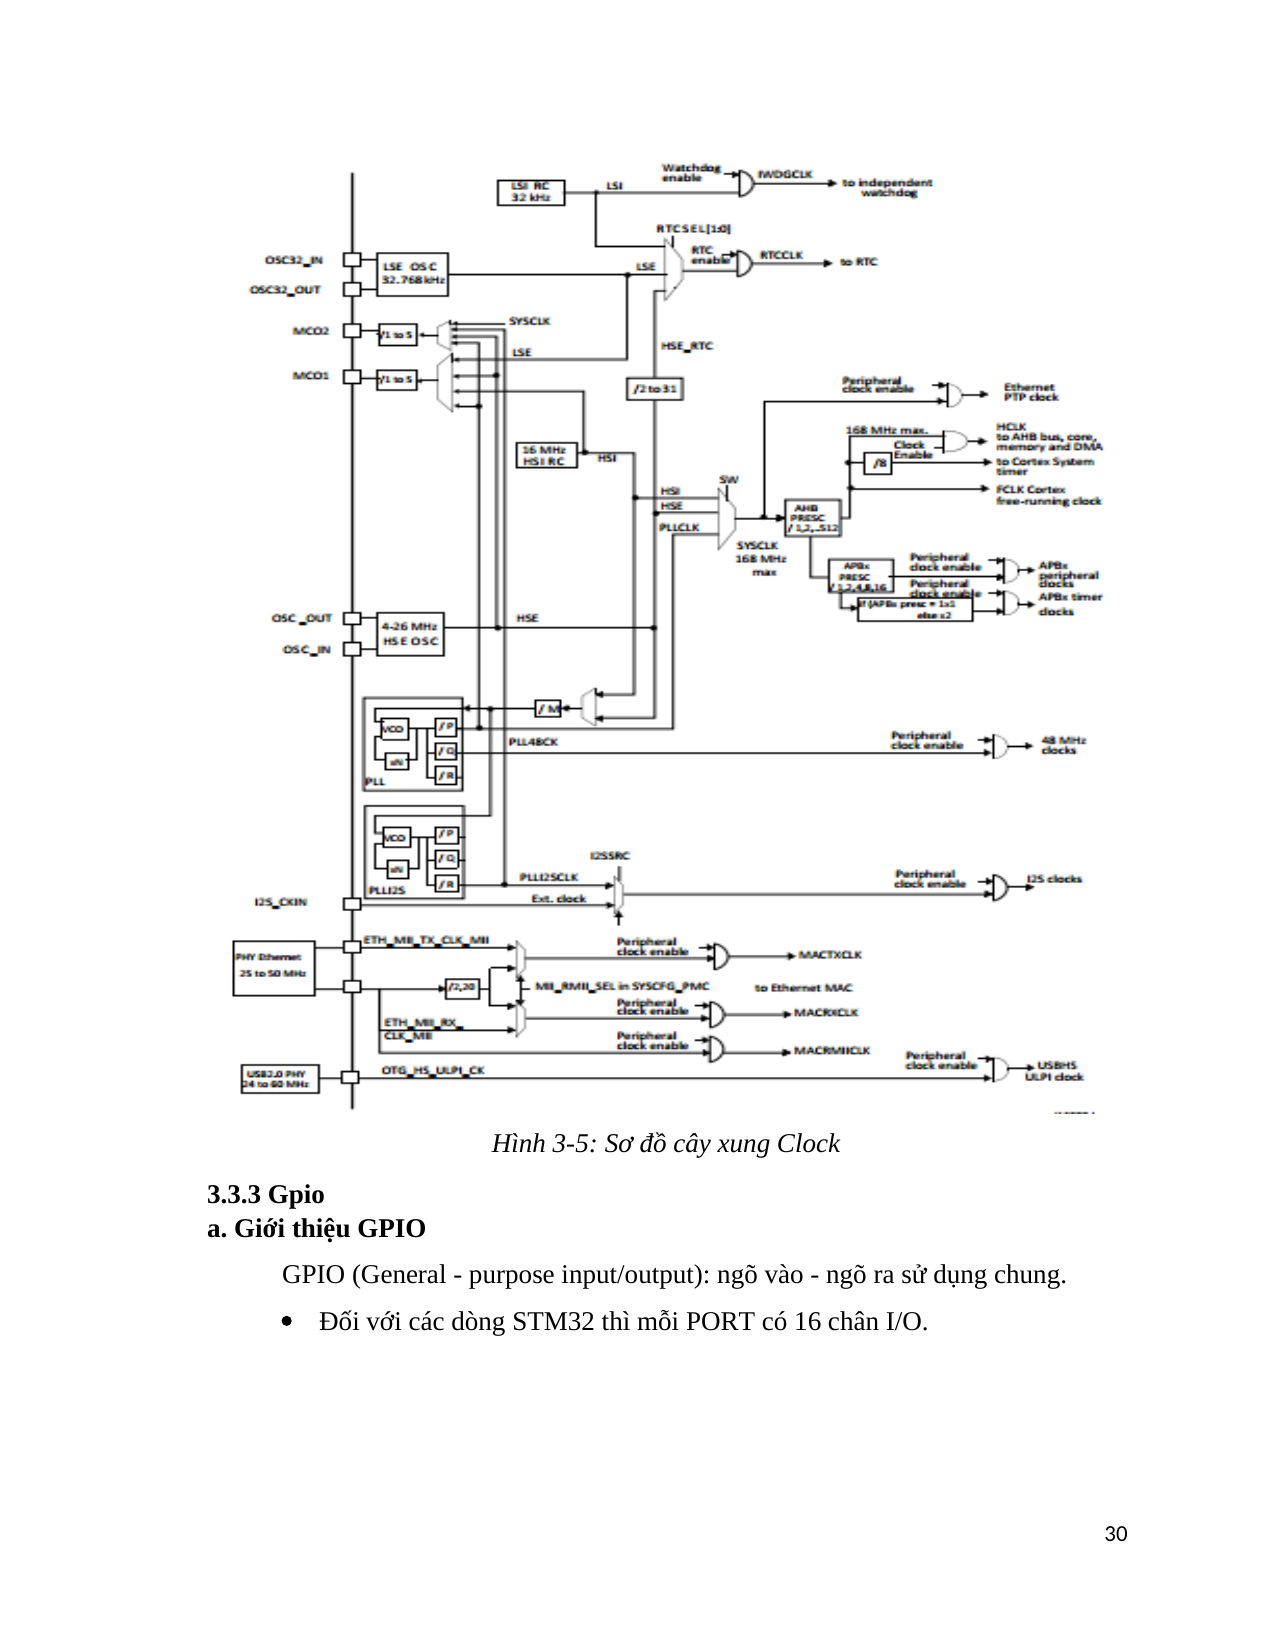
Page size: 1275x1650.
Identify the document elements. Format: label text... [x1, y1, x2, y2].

list Đối với các dòng STM32 thì mỗi PORT có 16 chân I/O. [282, 1305, 1127, 1336]
subtitle 3.3.3 Gpio [207, 1178, 1127, 1209]
text GPIO (General - purpose input/output): ngõ vào - ngõ ra sử dụng chung. [207, 1258, 1127, 1289]
text a. Giới thiệu GPIO [207, 1212, 1127, 1243]
picture [206, 147, 1147, 1114]
